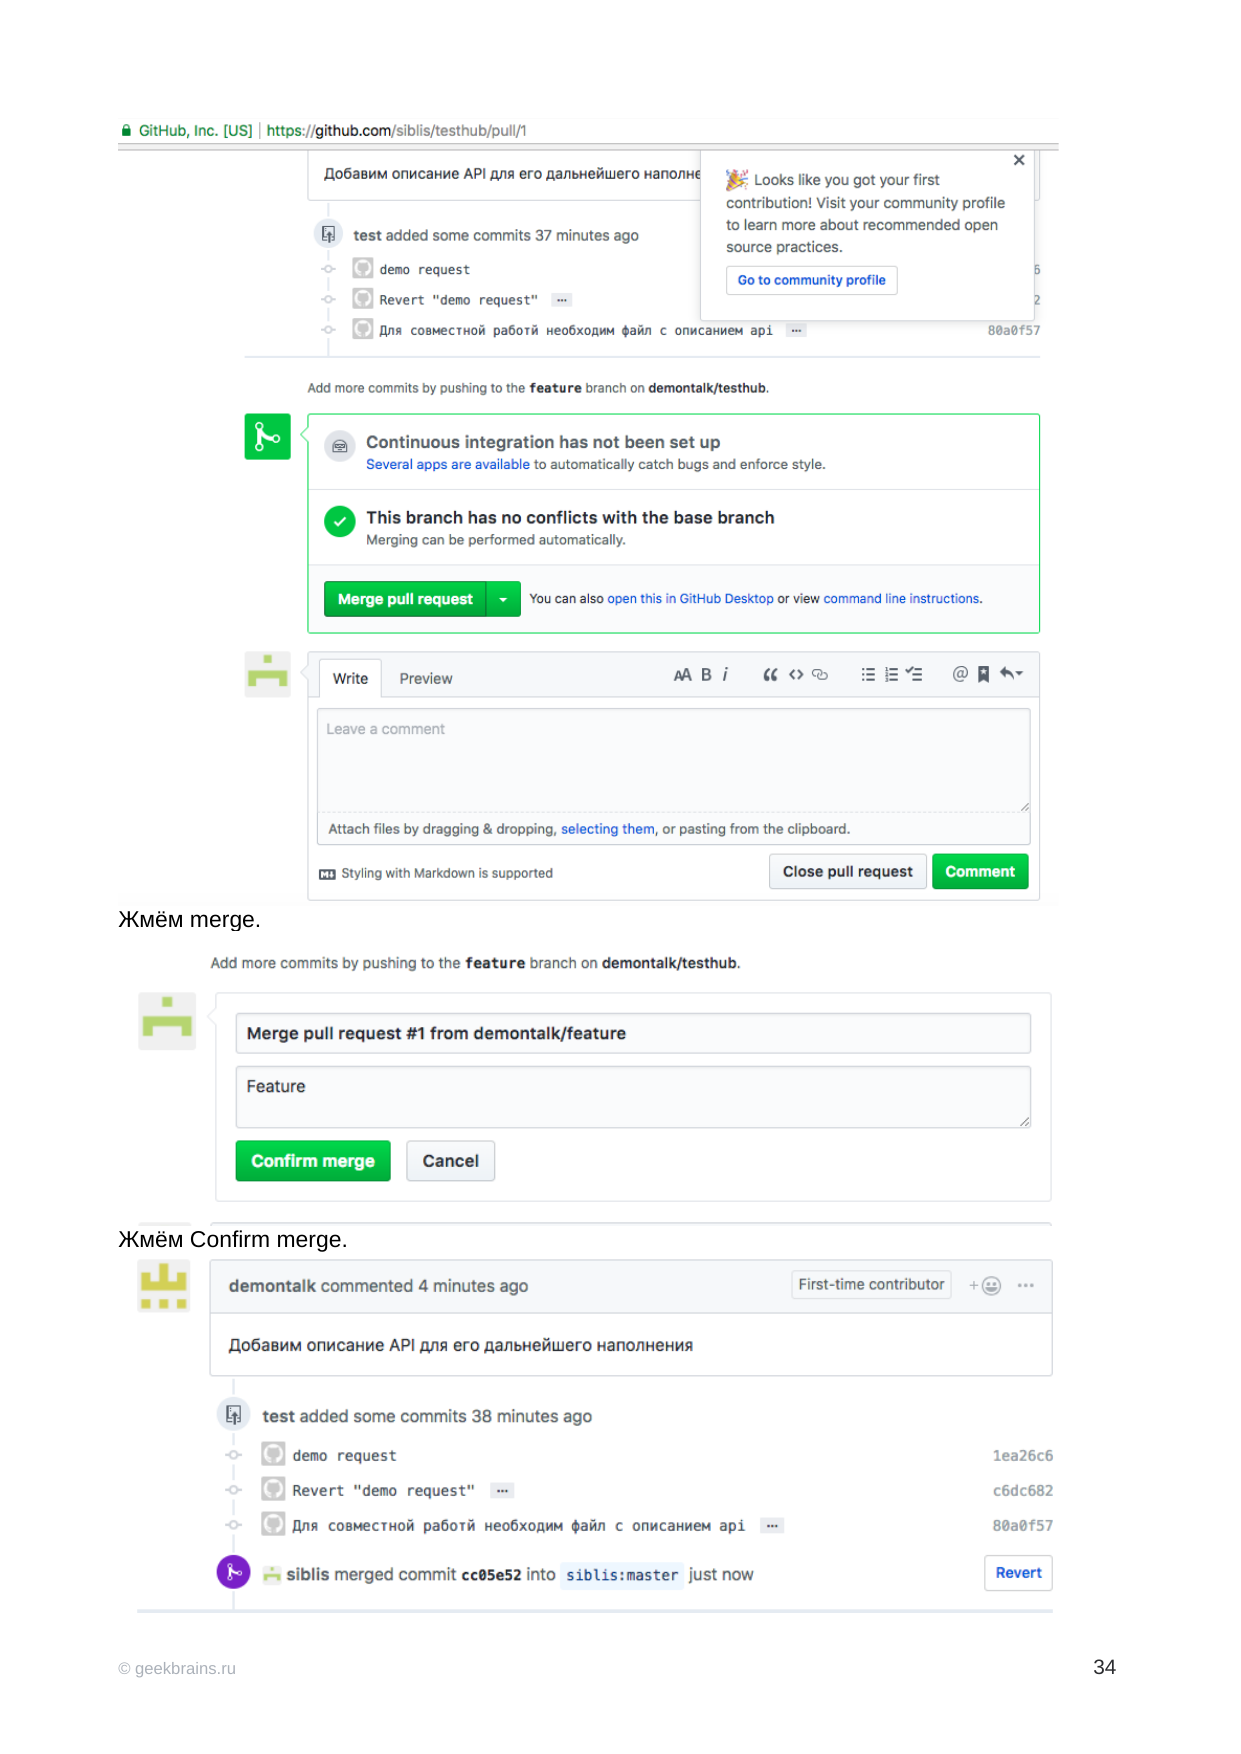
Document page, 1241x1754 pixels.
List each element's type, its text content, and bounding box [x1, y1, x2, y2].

picture [118, 1252, 1059, 1613]
picture [118, 118, 1059, 906]
picture [118, 931, 1059, 1226]
text Жмём merge. [118, 906, 1122, 932]
text Жмём Confirm merge. [118, 1226, 1122, 1252]
